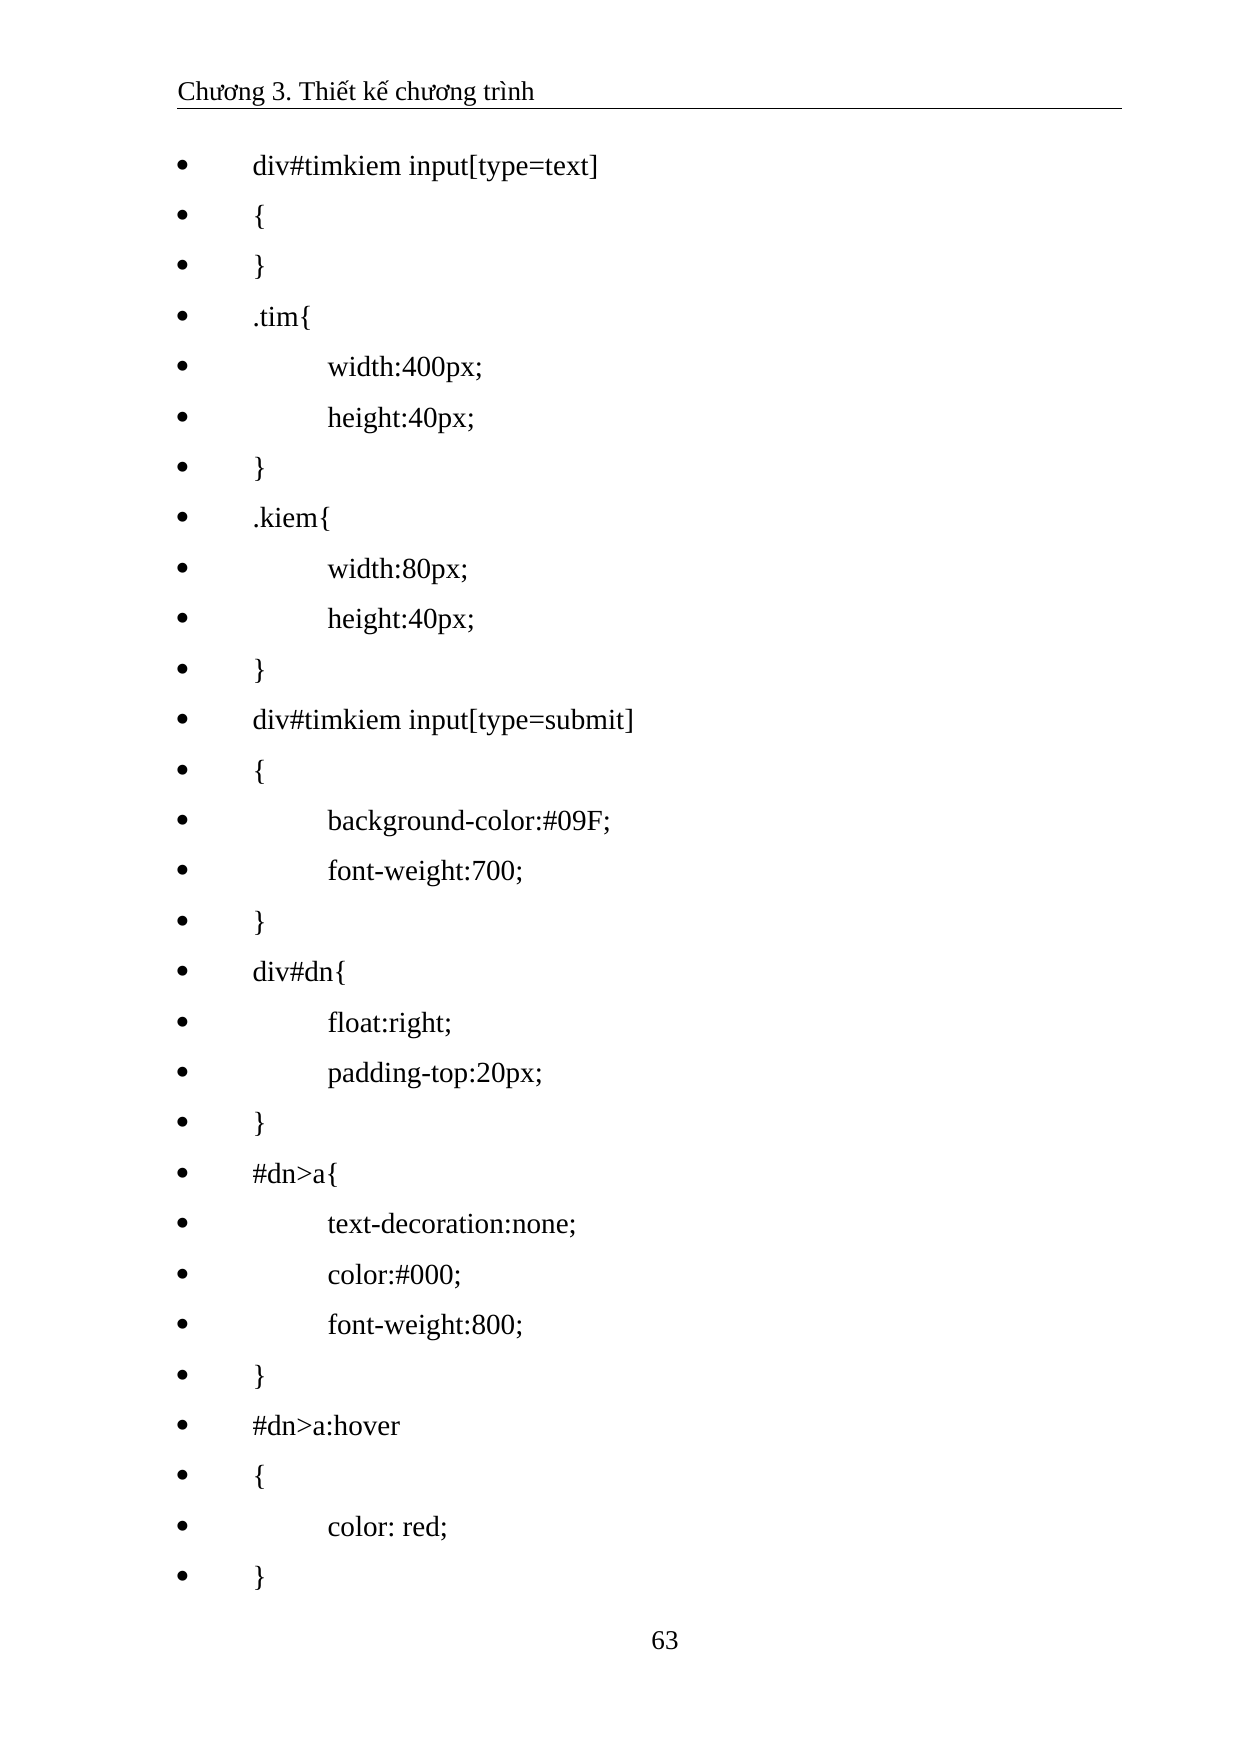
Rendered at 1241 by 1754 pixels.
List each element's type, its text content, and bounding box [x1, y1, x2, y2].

text #dn>a{ [177, 1156, 1122, 1190]
text } [177, 652, 1122, 686]
text text-decoration:none; [177, 1206, 1122, 1240]
text { [177, 198, 1122, 232]
text height:40px; [177, 400, 1122, 433]
text div#timkiem input[type=submit] [177, 702, 1122, 736]
text div#dn{ [177, 954, 1122, 988]
text padding-top:20px; [177, 1055, 1122, 1089]
text } [177, 1358, 1122, 1391]
text color: red; [177, 1509, 1122, 1543]
text width:80px; [177, 551, 1122, 585]
text } [177, 248, 1122, 282]
text { [177, 1458, 1122, 1492]
text } [177, 450, 1122, 484]
text background-color:#09F; [177, 803, 1122, 837]
text .tim{ [177, 299, 1122, 333]
text div#timkiem input[type=text] [177, 148, 1122, 181]
text font-weight:700; [177, 853, 1122, 887]
text } [177, 1106, 1122, 1139]
text { [177, 753, 1122, 786]
text height:40px; [177, 601, 1122, 635]
text .kiem{ [177, 501, 1122, 534]
text font-weight:800; [177, 1307, 1122, 1341]
text color:#000; [177, 1257, 1122, 1291]
text } [177, 904, 1122, 938]
text float:right; [177, 1005, 1122, 1038]
text #dn>a:hover [177, 1408, 1122, 1442]
text width:400px; [177, 349, 1122, 383]
text } [177, 1559, 1122, 1593]
